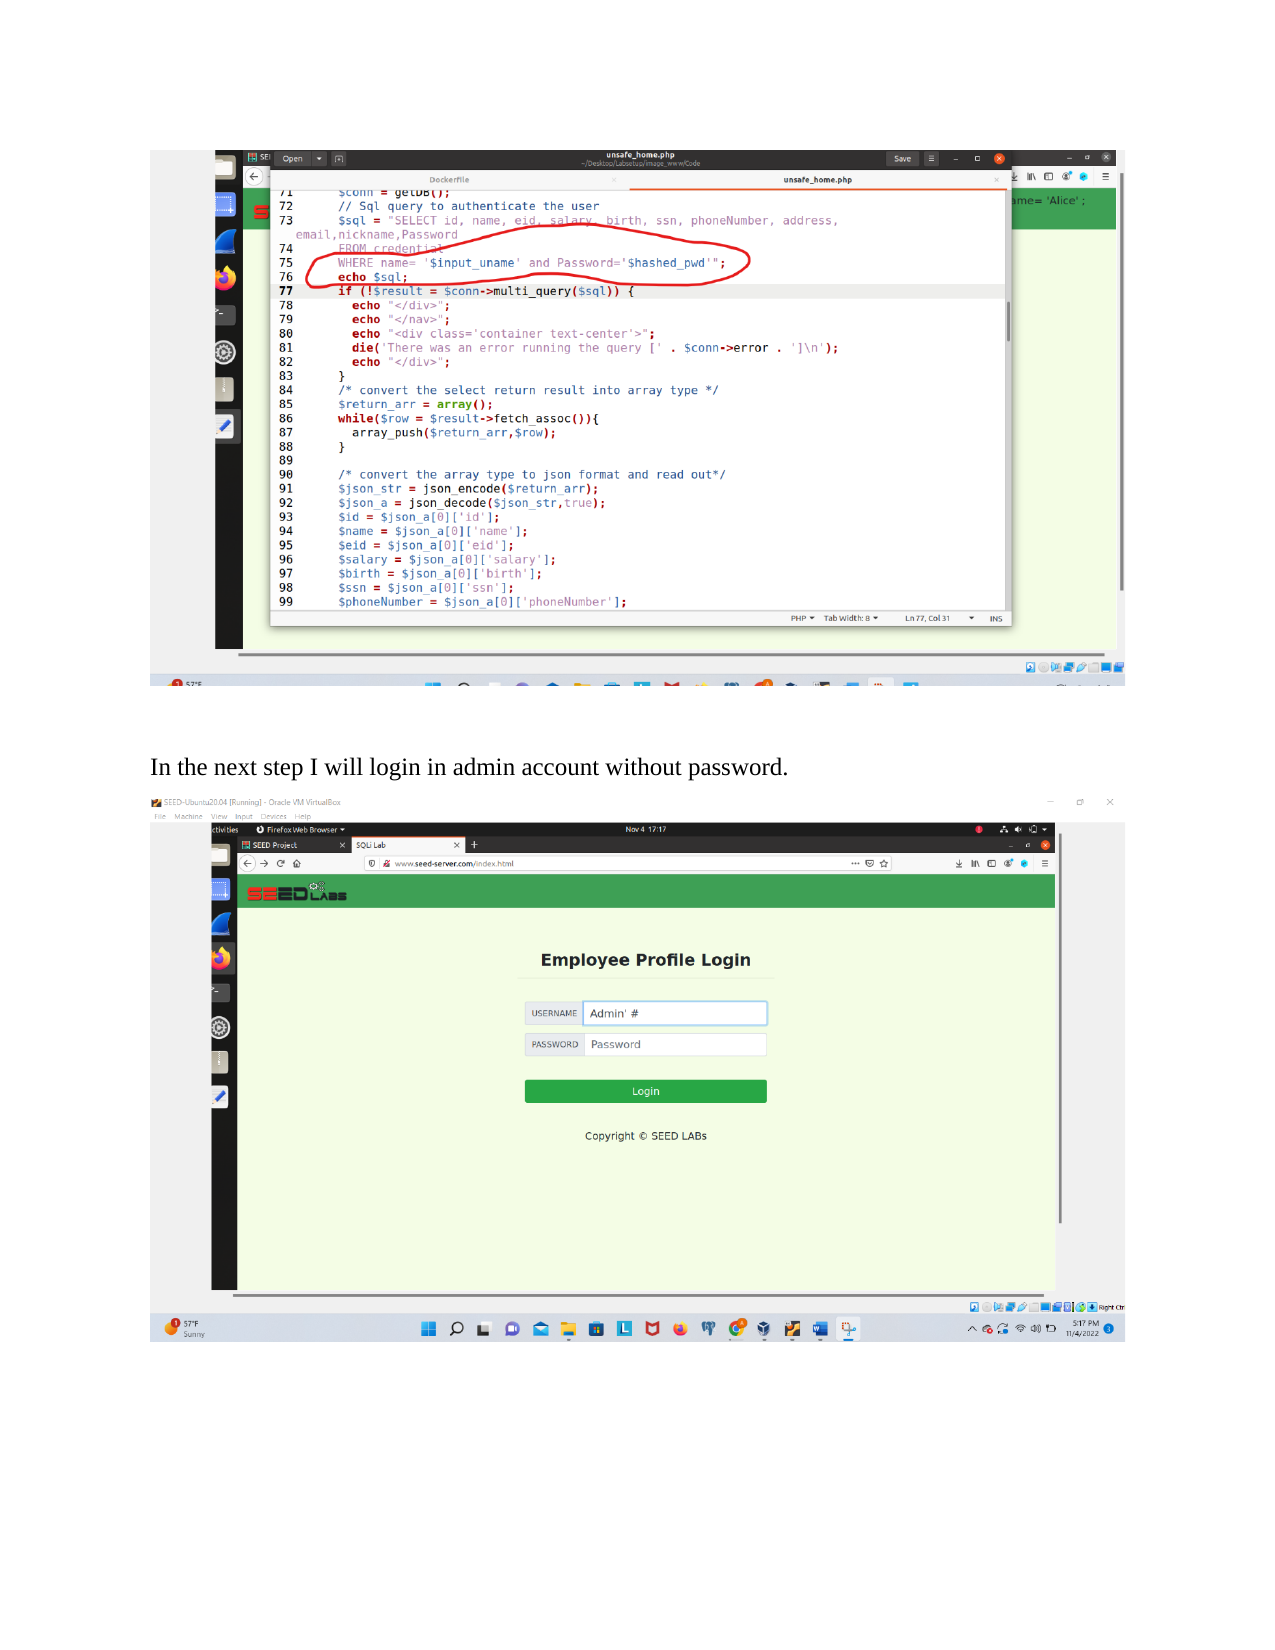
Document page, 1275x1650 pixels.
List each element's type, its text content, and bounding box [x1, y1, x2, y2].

picture [150, 799, 1125, 1342]
picture [150, 150, 1125, 686]
text In the next step I will login in admin account without password. [150, 752, 1125, 781]
